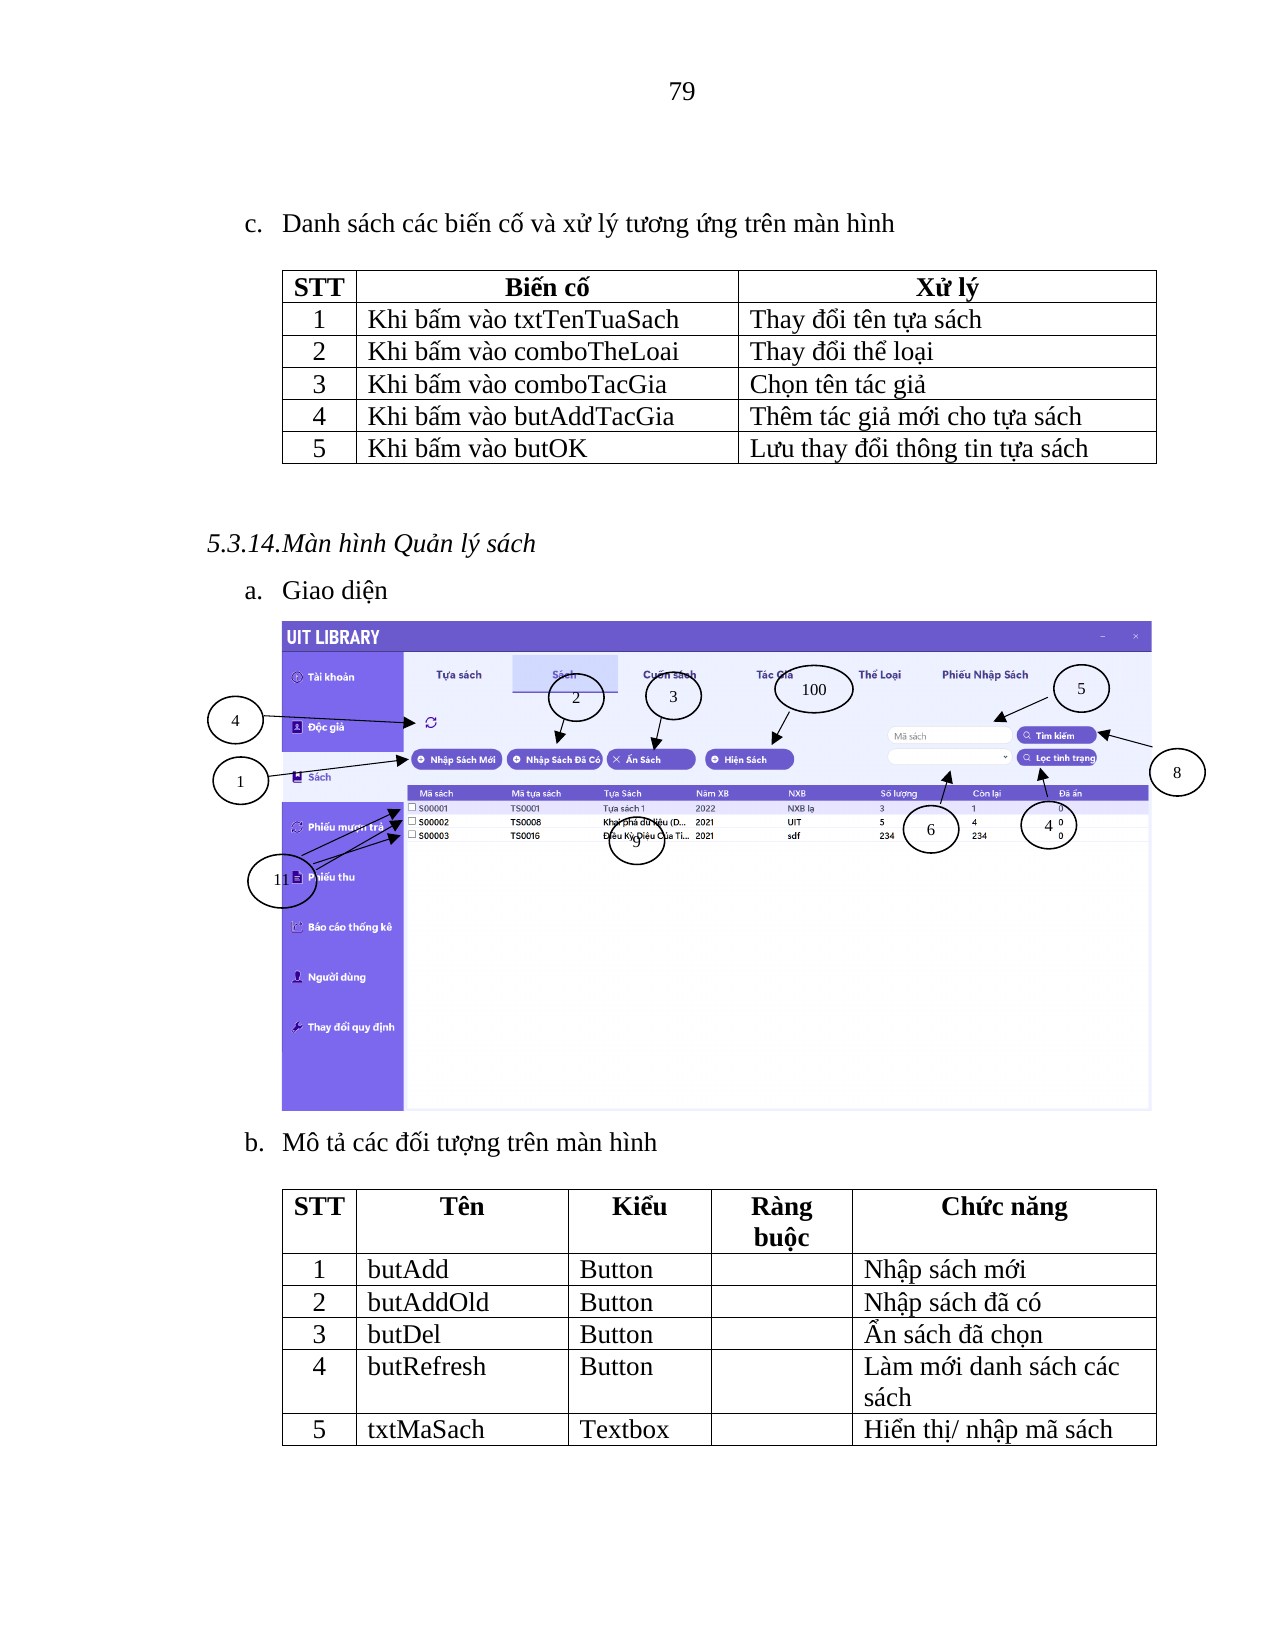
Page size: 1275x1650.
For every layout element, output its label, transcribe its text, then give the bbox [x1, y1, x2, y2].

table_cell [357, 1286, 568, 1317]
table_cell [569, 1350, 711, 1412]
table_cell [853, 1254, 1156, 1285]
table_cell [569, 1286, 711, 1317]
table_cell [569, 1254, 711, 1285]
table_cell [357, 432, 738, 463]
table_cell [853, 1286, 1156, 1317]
picture [281, 621, 1152, 1111]
list Giao diện [244, 574, 1157, 605]
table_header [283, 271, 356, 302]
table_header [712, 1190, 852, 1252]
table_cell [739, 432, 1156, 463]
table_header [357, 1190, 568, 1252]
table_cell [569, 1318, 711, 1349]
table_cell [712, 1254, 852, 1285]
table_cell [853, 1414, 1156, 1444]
picture [302, 816, 391, 869]
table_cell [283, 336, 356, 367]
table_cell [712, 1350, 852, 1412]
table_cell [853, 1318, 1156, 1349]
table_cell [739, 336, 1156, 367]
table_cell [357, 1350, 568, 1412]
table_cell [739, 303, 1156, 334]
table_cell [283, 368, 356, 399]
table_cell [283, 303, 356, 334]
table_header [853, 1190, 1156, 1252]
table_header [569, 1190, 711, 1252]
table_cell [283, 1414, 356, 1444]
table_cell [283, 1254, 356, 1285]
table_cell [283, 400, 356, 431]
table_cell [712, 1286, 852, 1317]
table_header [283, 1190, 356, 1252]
picture [281, 856, 315, 907]
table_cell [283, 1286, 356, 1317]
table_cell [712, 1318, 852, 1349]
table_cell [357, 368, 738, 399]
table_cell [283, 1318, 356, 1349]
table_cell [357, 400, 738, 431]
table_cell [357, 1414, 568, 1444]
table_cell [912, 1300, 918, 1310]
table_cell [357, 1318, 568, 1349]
list Mô tả các đối tượng trên màn hình [244, 1126, 1157, 1157]
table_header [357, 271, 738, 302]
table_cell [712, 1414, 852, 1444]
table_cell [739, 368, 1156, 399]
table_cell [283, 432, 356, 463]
list Màn hình Quản lý sách [207, 528, 1157, 559]
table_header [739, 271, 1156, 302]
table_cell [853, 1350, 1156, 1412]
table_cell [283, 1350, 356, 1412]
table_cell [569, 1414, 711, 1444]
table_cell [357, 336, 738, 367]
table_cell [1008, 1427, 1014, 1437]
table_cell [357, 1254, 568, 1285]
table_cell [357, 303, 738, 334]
list Danh sách các biến cố và xử lý tương ứng trên màn hình [244, 207, 1157, 238]
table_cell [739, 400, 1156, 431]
